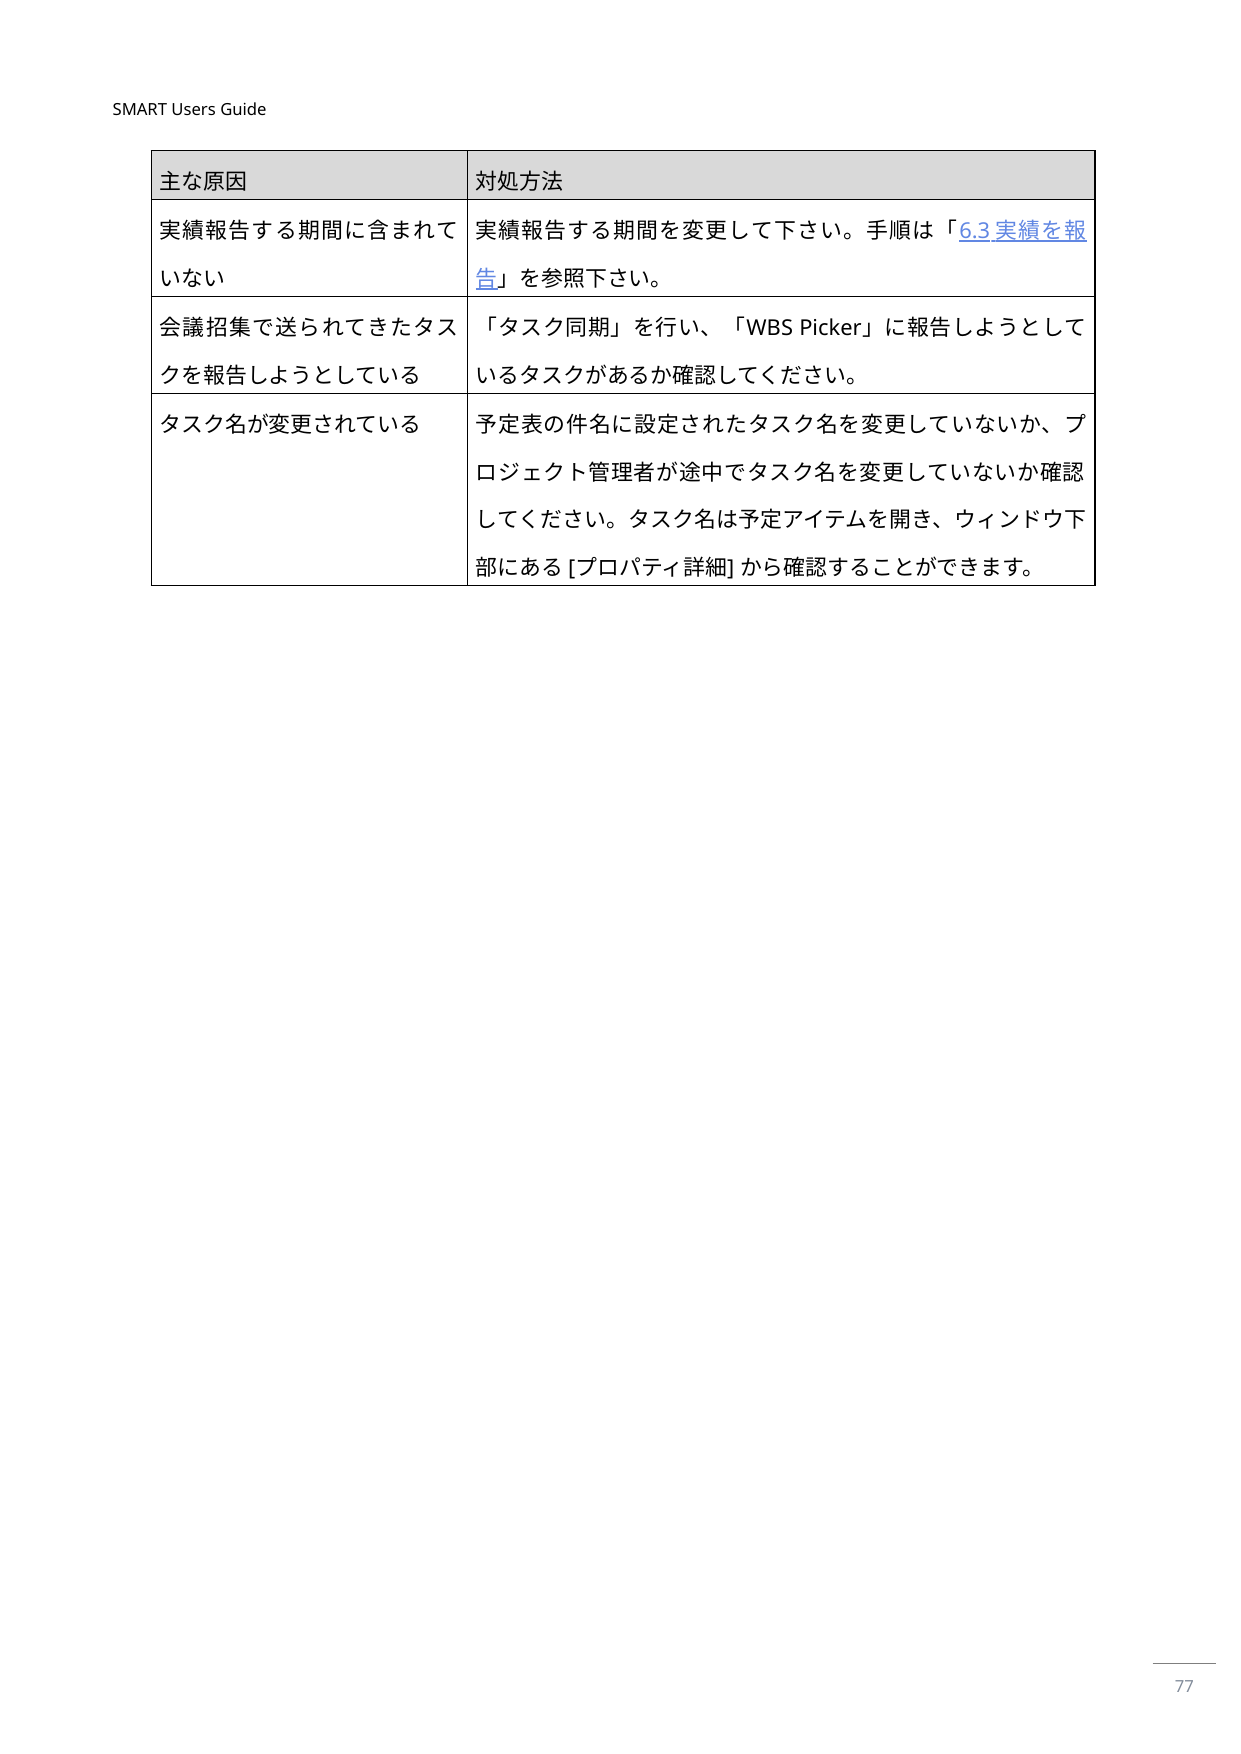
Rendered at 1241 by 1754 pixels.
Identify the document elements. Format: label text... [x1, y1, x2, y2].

table_cell 会議招集で送られてきたタスクを報告しようとしている [152, 297, 467, 393]
table_header 主な原因 [152, 151, 467, 199]
table_cell 予定表の件名に設定されたタスク名を変更していないか、プロジェクト管理者が途中でタスク名を変更していないか確認してください。タスク名は予定アイテムを開き、ウィンドウ下部にある [プロパティ詳細] から確認することができます。 [468, 394, 1094, 585]
table_cell タスク名が変更されている [152, 394, 467, 585]
table_cell 実績報告する期間に含まれていない [152, 200, 467, 296]
table_cell 実績報告する期間を変更して下さい。手順は「6.3実績を報告」を参照下さい。 [468, 200, 1094, 296]
table_cell 「タスク同期」を行い、「WBS Picker」に報告しようとしているタスクがあるか確認してください。 [468, 297, 1094, 393]
table_header 対処方法 [468, 151, 1094, 199]
